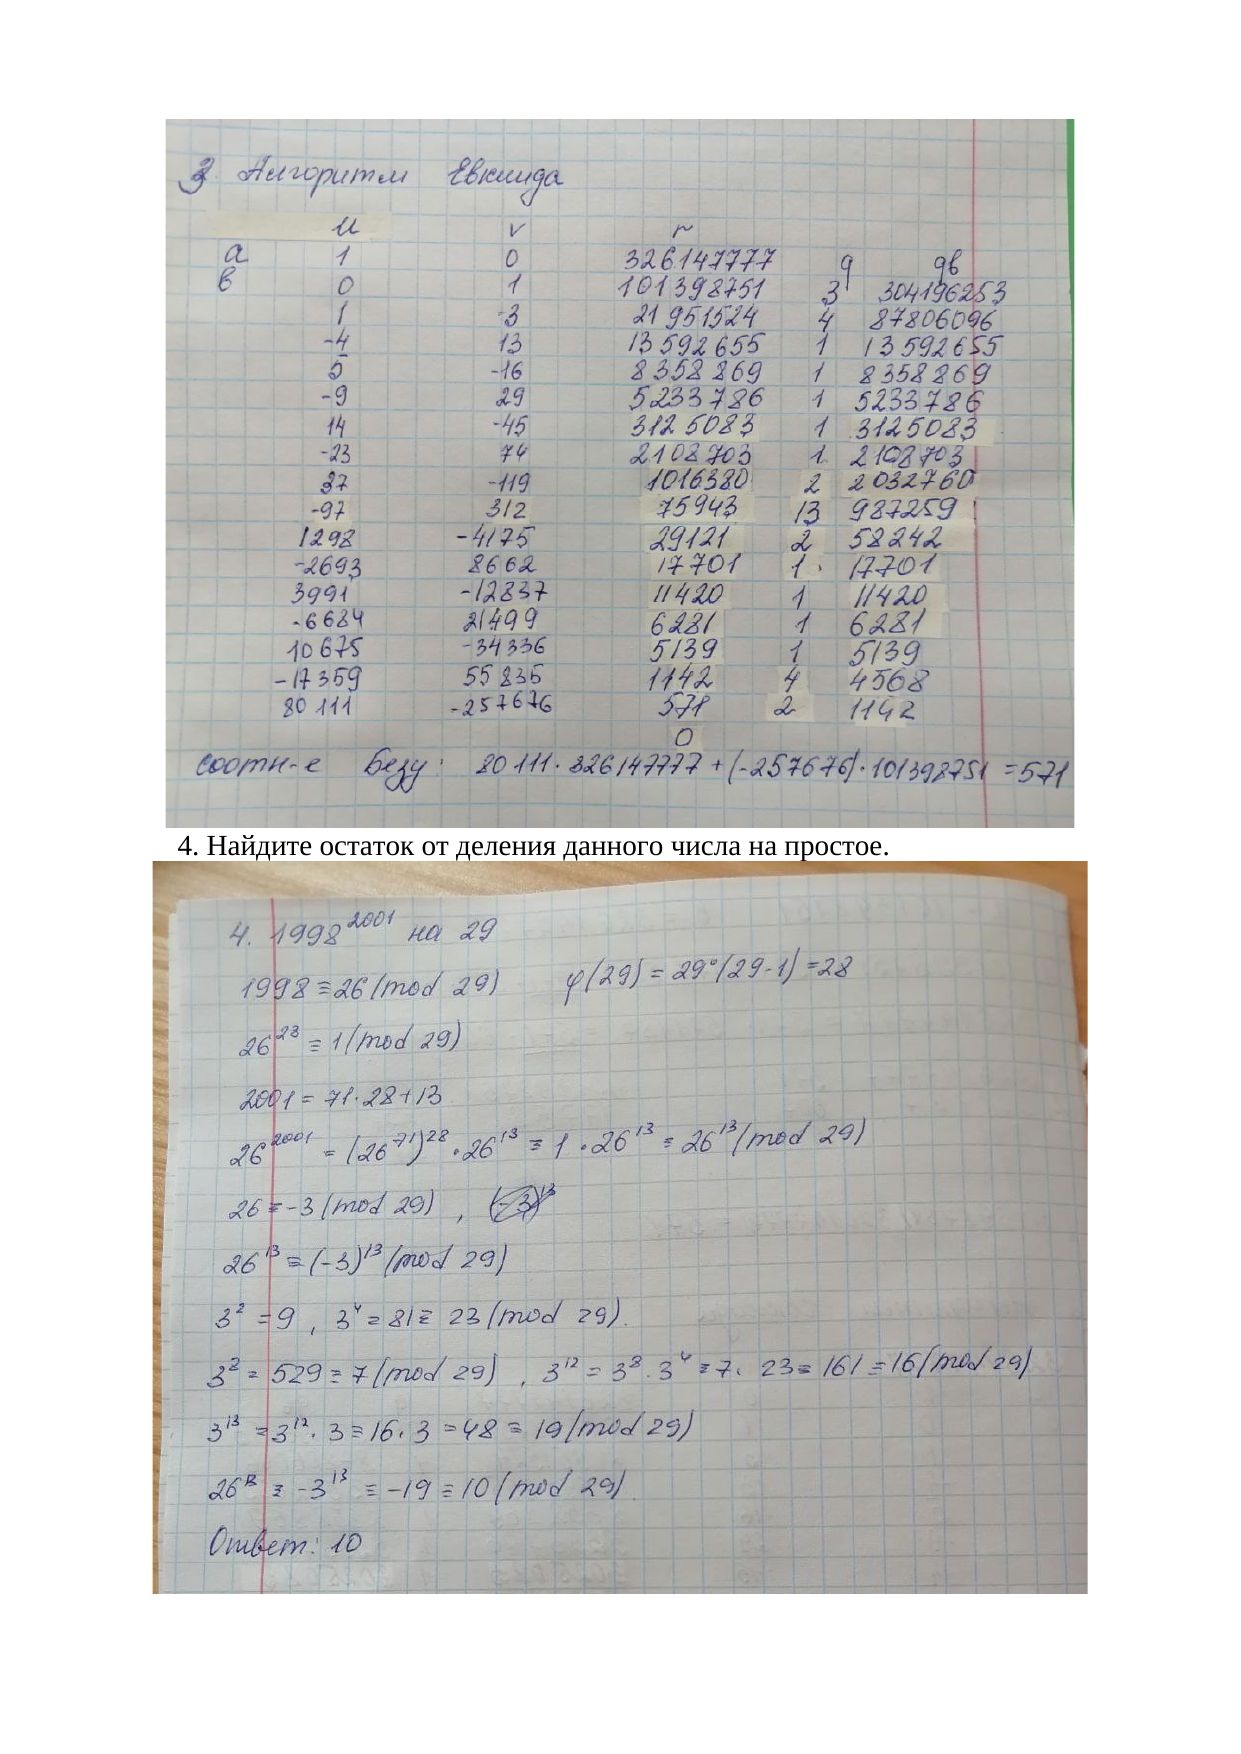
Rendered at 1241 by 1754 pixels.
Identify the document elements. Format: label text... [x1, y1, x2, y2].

picture [152, 861, 1088, 1594]
list 4. Найдите остаток от деления данного числа на простое. [89, 828, 1152, 861]
picture [165, 119, 1075, 828]
